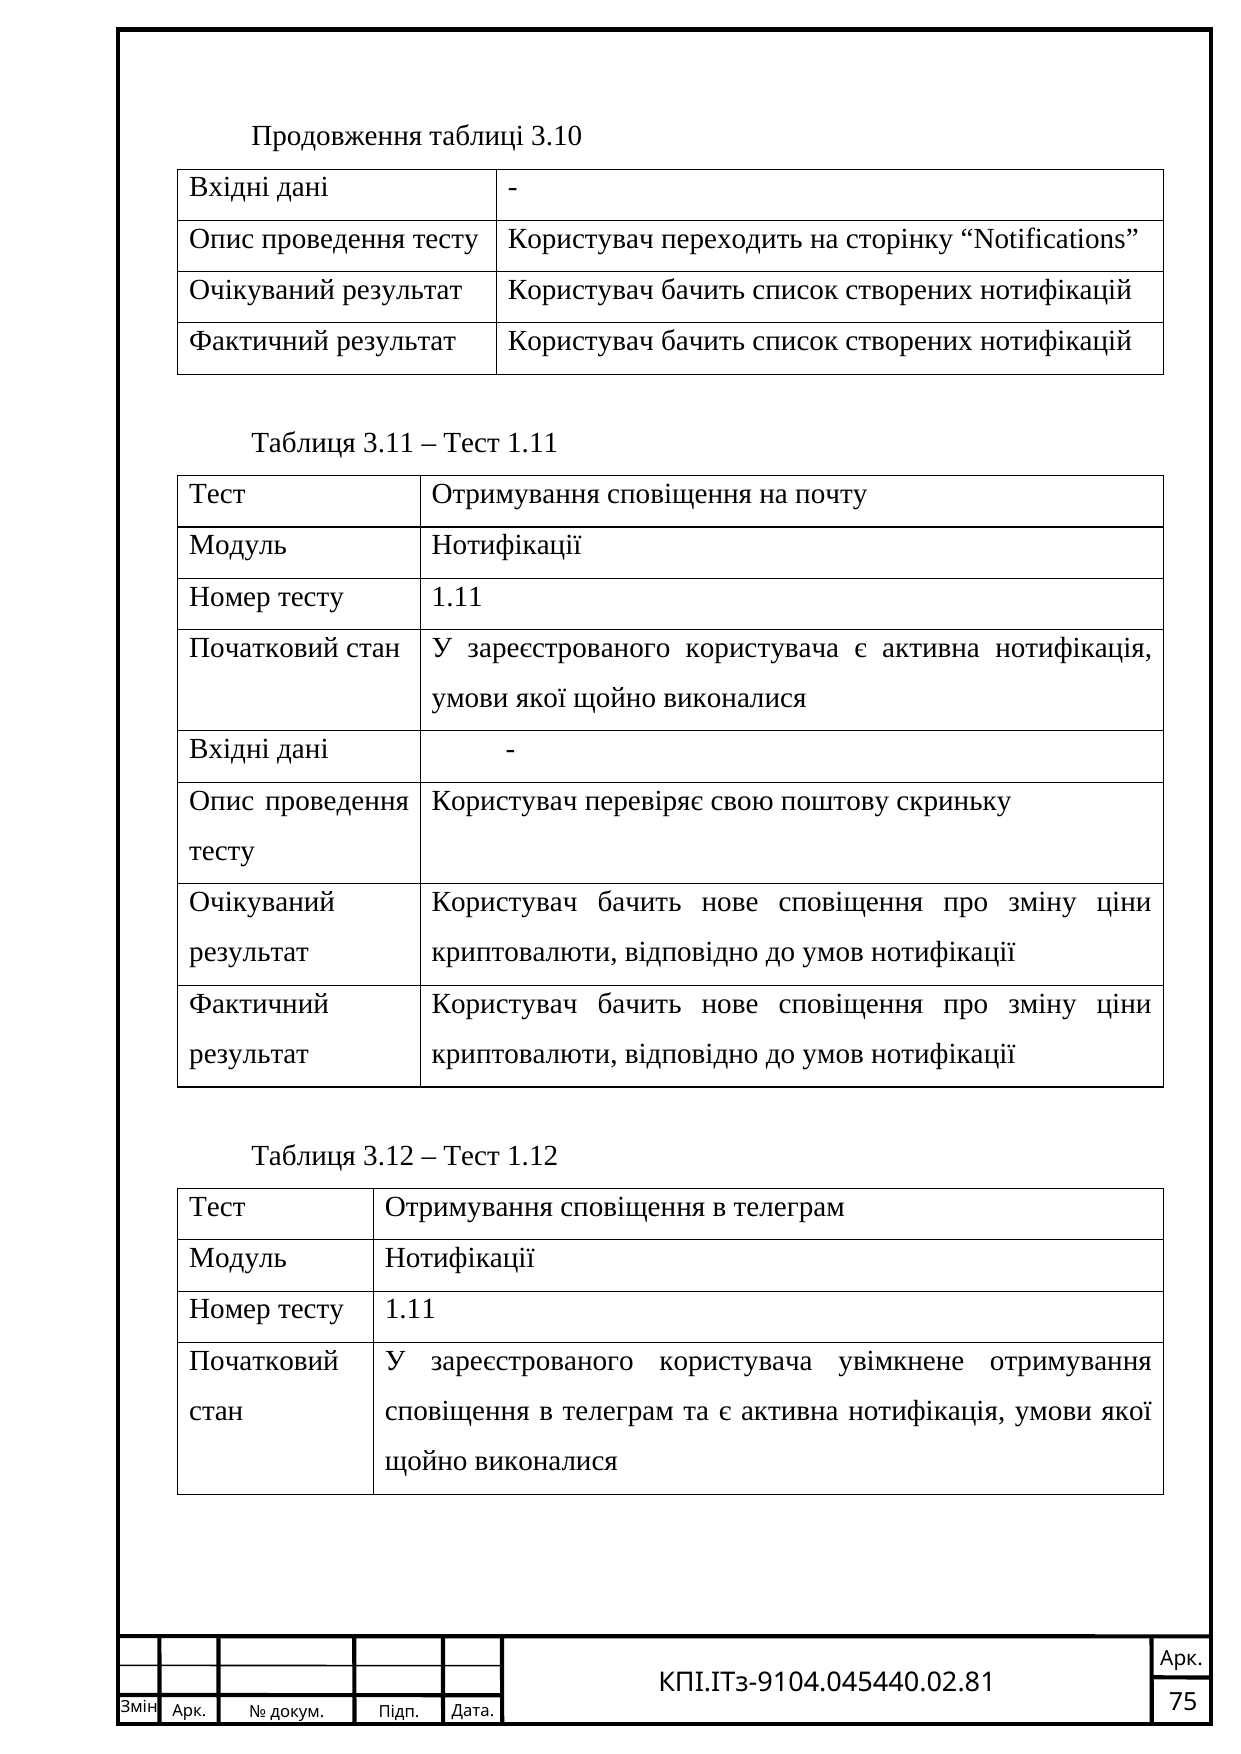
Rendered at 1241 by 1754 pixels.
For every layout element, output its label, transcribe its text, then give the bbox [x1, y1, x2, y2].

table_header Тест [178, 476, 420, 526]
table_cell 1.11 [374, 1292, 1163, 1342]
table_cell Початковий стан [178, 630, 420, 730]
table_cell Очікуваний результат [178, 884, 420, 985]
table_cell Нотифікації [374, 1240, 1163, 1291]
text Таблиця 3.11 – Тест 1.11 [177, 425, 1152, 458]
table_cell Користувач бачить список створених нотифікацій [497, 323, 1163, 373]
table_header - [497, 170, 1163, 220]
table_cell Вхідні дані [178, 731, 420, 782]
table_cell Модуль [178, 528, 420, 578]
table_header Тест [178, 1189, 373, 1239]
table_cell У зареєстрованого користувача є активна нотифікація, умови якої щойно виконалися [421, 630, 1163, 730]
table_cell Користувач бачить список створених нотифікацій [497, 272, 1163, 322]
table_cell Номер тесту [178, 1292, 373, 1342]
table_cell Номер тесту [178, 579, 420, 629]
table_cell Користувач бачить нове сповіщення про зміну ціни криптовалюти, відповідно до умов нотифікації [421, 986, 1163, 1086]
text Таблиця 3.12 – Тест 1.12 [177, 1138, 1152, 1171]
table_cell Очікуваний результат [178, 272, 496, 322]
table_cell Користувач перевіряє свою поштову скриньку [421, 783, 1163, 883]
table_cell Фактичний результат [178, 986, 420, 1086]
table_cell Нотифікації [421, 528, 1163, 578]
text Продовження таблиці 3.10 [177, 118, 1152, 152]
table_cell Початковий стан [178, 1343, 373, 1494]
table_cell - [421, 731, 1163, 782]
table_cell У зареєстрованого користувача увімкнене отримування сповіщення в телеграм та є активна нотифікація, умови якої щойно виконалися [374, 1343, 1163, 1494]
table_cell 1.11 [421, 579, 1163, 629]
table_cell Користувач бачить нове сповіщення про зміну ціни криптовалюти, відповідно до умов нотифікації [421, 884, 1163, 985]
table_header Отримування сповіщення на почту [421, 476, 1163, 526]
table_cell Користувач переходить на сторінку “Notifications” [497, 221, 1163, 271]
table_cell Модуль [178, 1240, 373, 1291]
table_cell Опис проведення тесту [178, 783, 420, 883]
table_cell Опис проведення тесту [178, 221, 496, 271]
table_header Отримування сповіщення в телеграм [374, 1189, 1163, 1239]
table_header Вхідні дані [178, 170, 496, 220]
table_cell Фактичний результат [178, 323, 496, 373]
